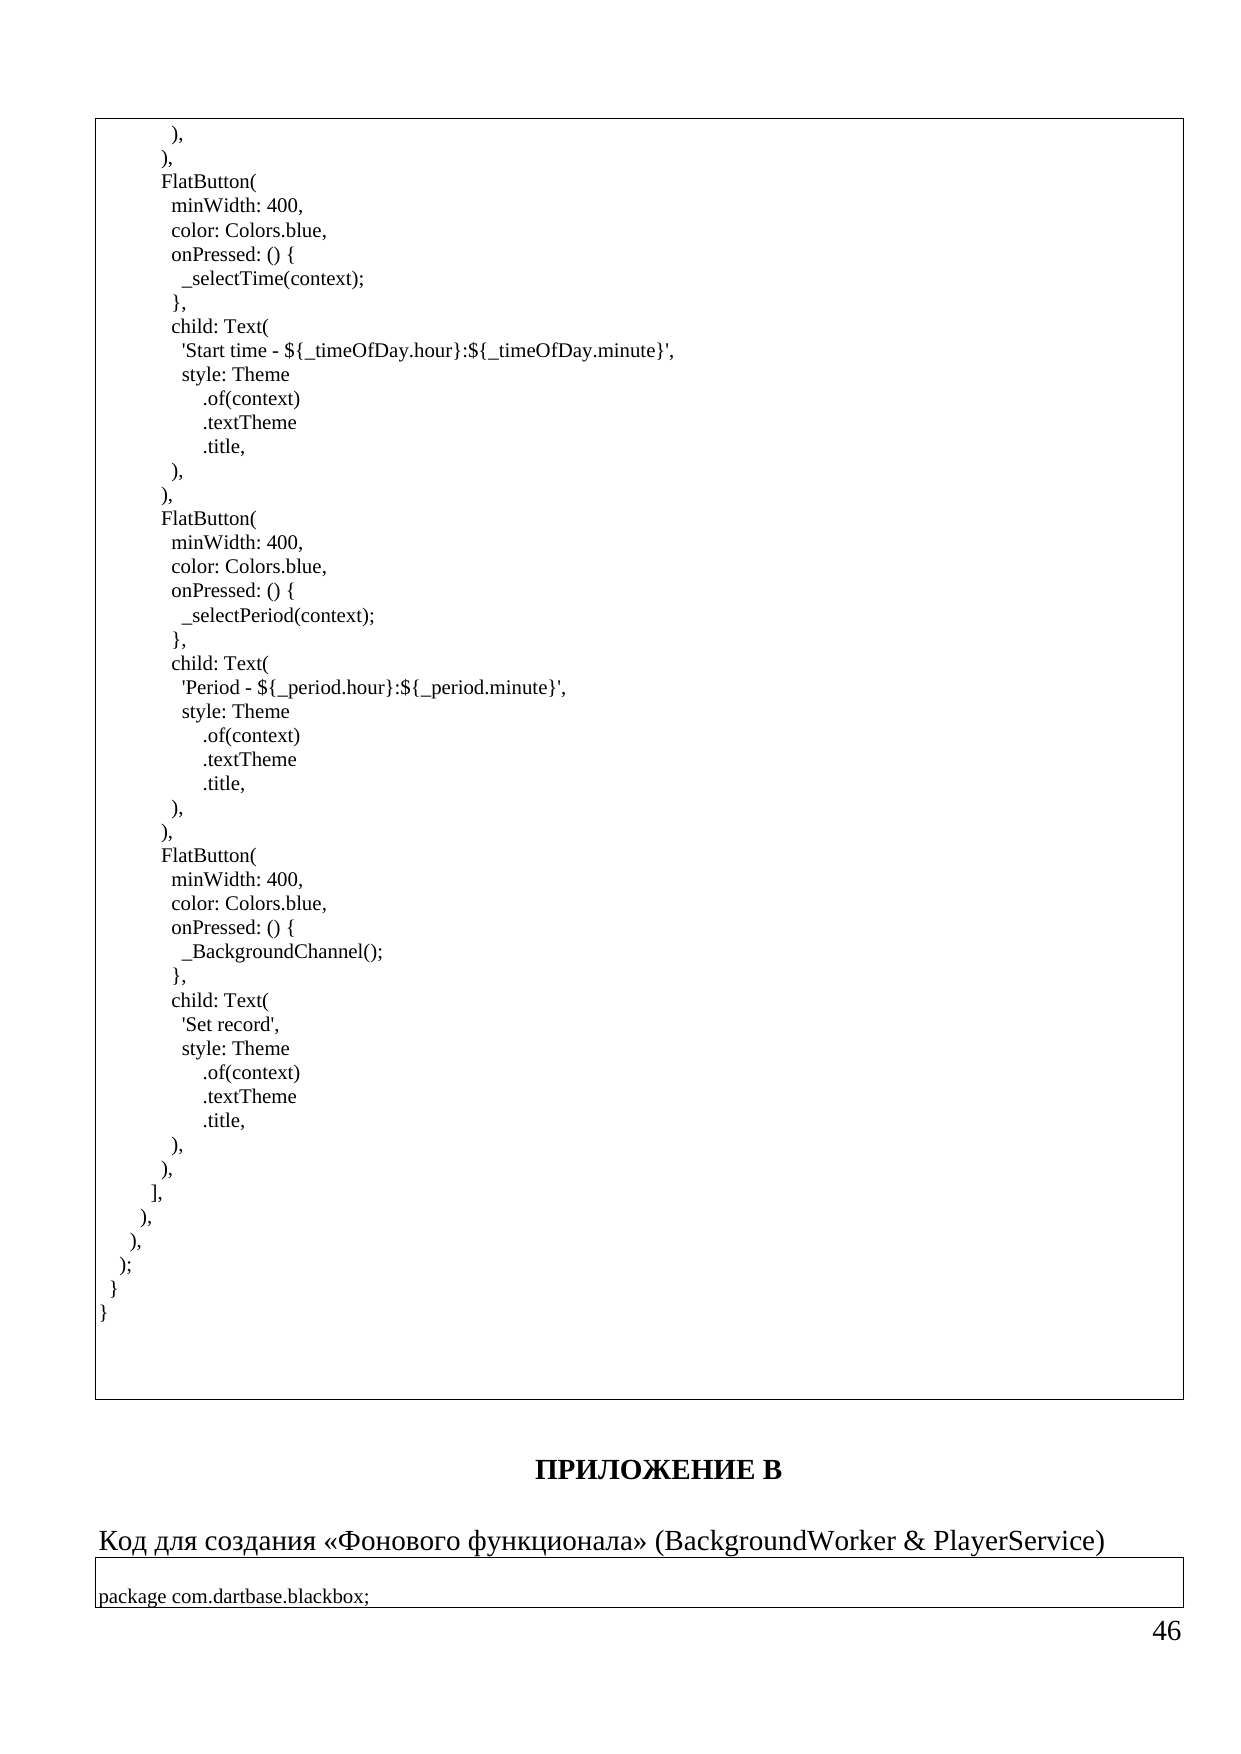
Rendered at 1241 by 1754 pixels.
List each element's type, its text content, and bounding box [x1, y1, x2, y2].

list ), [96, 142, 1183, 166]
list .title, [96, 768, 1183, 792]
list ), [96, 1201, 1183, 1225]
list ), [96, 119, 1183, 142]
list color: Colors.blue, [96, 214, 1183, 238]
list FlatButton( [96, 503, 1183, 527]
list package com.dartbase.blackbox; [96, 1581, 1183, 1607]
list ), [96, 455, 1183, 479]
list _BackgroundChannel(); [96, 936, 1183, 960]
list style: Theme [96, 696, 1183, 720]
list color: Colors.blue, [96, 551, 1183, 575]
list }, [96, 960, 1183, 984]
list .title, [96, 431, 1183, 455]
list color: Colors.blue, [96, 888, 1183, 912]
list ], [96, 1177, 1183, 1201]
list style: Theme [96, 359, 1183, 383]
list 'Period - ${_period.hour}:${_period.minute}', [96, 672, 1183, 696]
list _selectTime(context); [96, 262, 1183, 287]
list ), [96, 1153, 1183, 1177]
list _selectPeriod(context); [96, 599, 1183, 623]
list 'Set record', [96, 1008, 1183, 1032]
list minWidth: 400, [96, 527, 1183, 551]
list child: Text( [96, 311, 1183, 335]
list .of(context) [96, 1057, 1183, 1081]
list .of(context) [96, 383, 1183, 407]
list minWidth: 400, [96, 190, 1183, 214]
list child: Text( [96, 647, 1183, 672]
list style: Theme [96, 1032, 1183, 1057]
list 'Start time - ${_timeOfDay.hour}:${_timeOfDay.minute}', [96, 335, 1183, 359]
list minWidth: 400, [96, 864, 1183, 888]
list ), [96, 816, 1183, 840]
list ), [96, 1225, 1183, 1249]
list .textTheme [96, 1081, 1183, 1105]
list ), [96, 479, 1183, 503]
list .title, [96, 1105, 1183, 1129]
list onPressed: () { [96, 238, 1183, 262]
list onPressed: () { [96, 575, 1183, 599]
list ), [96, 1129, 1183, 1153]
list Код для создания «Фонового функционала» (BackgroundWorker & PlayerService) [98, 1523, 1181, 1557]
list }, [96, 623, 1183, 647]
list ), [96, 792, 1183, 816]
list .textTheme [96, 407, 1183, 431]
list } [96, 1297, 1183, 1324]
list onPressed: () { [96, 912, 1183, 936]
list }, [96, 287, 1183, 311]
list } [96, 1273, 1183, 1297]
list FlatButton( [96, 166, 1183, 190]
list child: Text( [96, 984, 1183, 1008]
text ПРИЛОЖЕНИЕ В [136, 1452, 1181, 1486]
list ); [96, 1249, 1183, 1273]
list FlatButton( [96, 840, 1183, 864]
list .of(context) [96, 720, 1183, 744]
list .textTheme [96, 744, 1183, 768]
